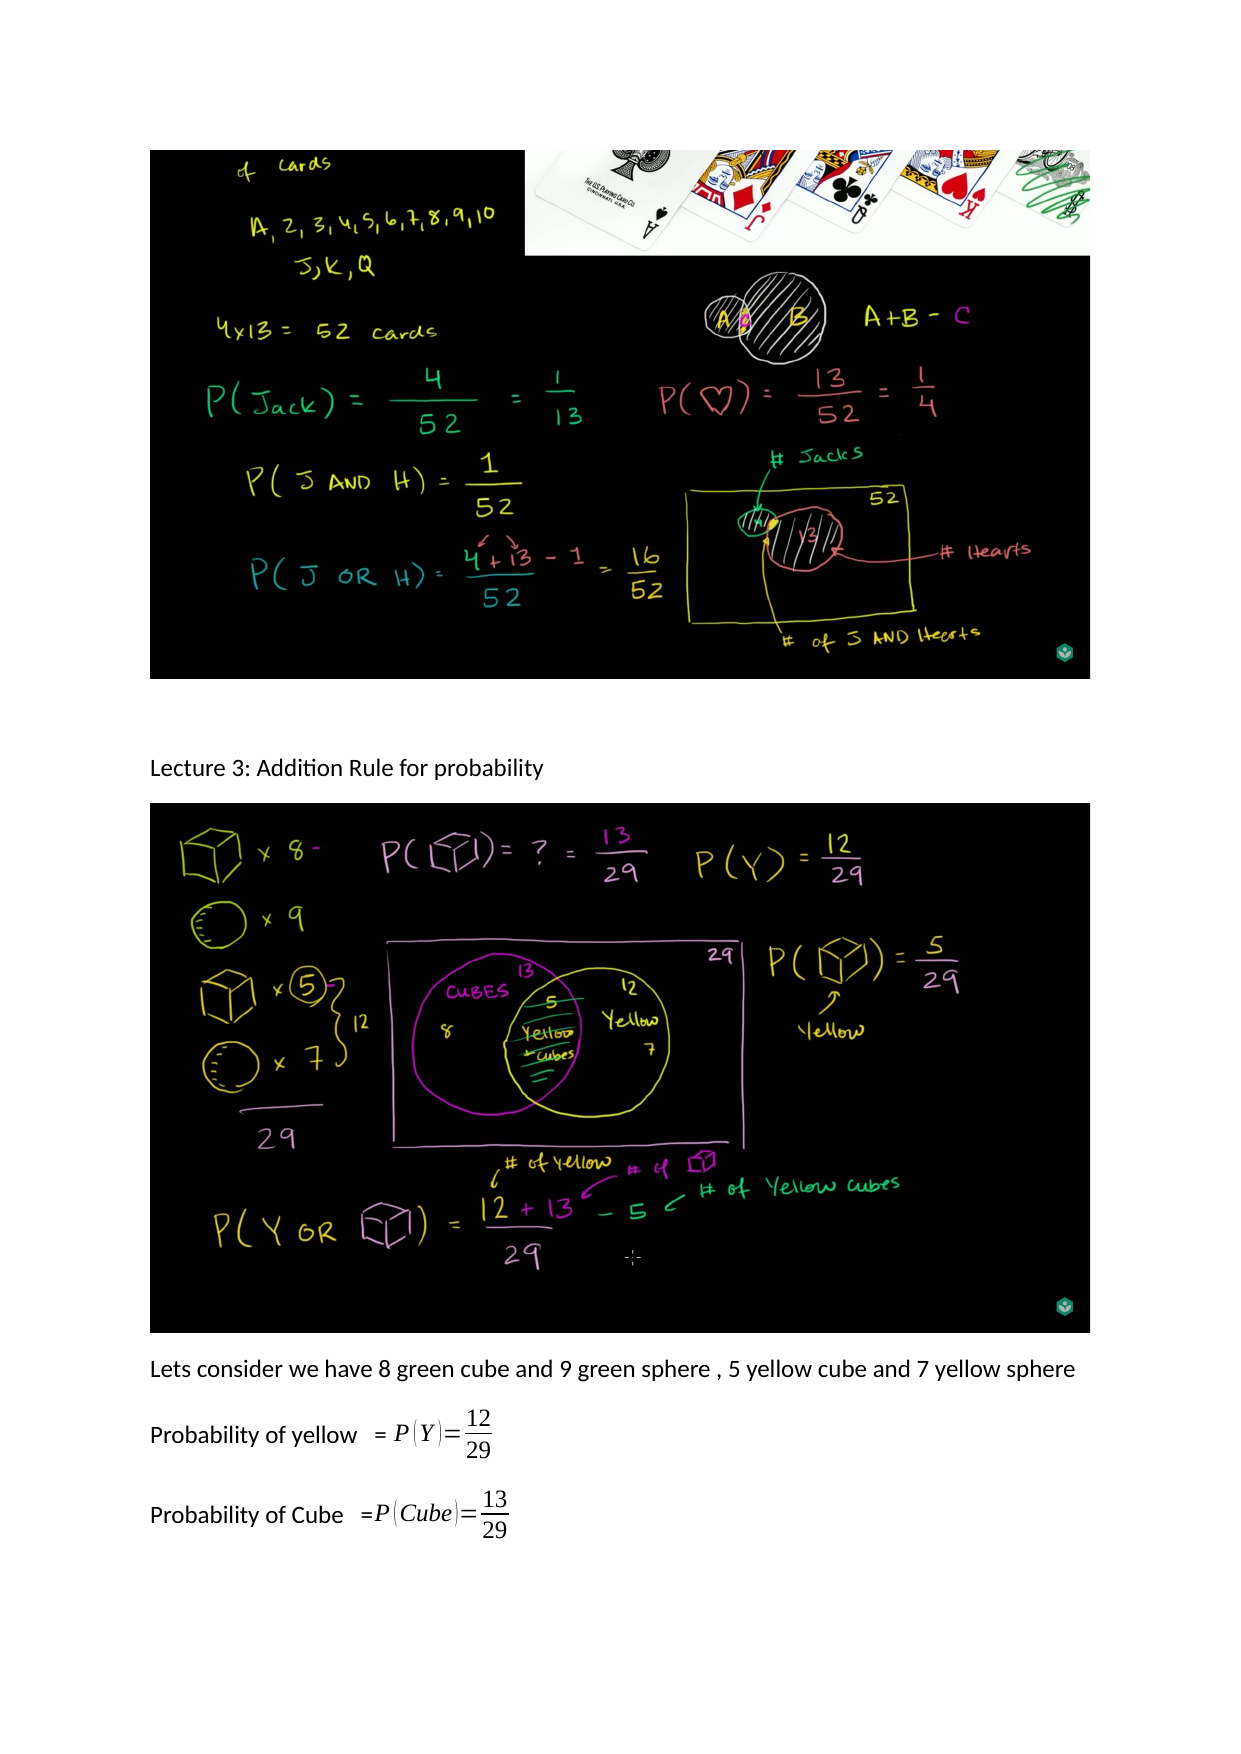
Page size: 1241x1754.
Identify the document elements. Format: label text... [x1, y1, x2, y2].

text Lets consider we have 8 green cube and 9 green sphere , 5 yellow cube and 7 yellow sphere [150, 1353, 1090, 1384]
text Lecture 3: Addition Rule for probability [150, 752, 1090, 782]
text Probability of Cube = [150, 1485, 1090, 1544]
picture [150, 150, 1091, 679]
text Probability of yellow = [150, 1405, 1090, 1464]
picture [150, 803, 1091, 1333]
